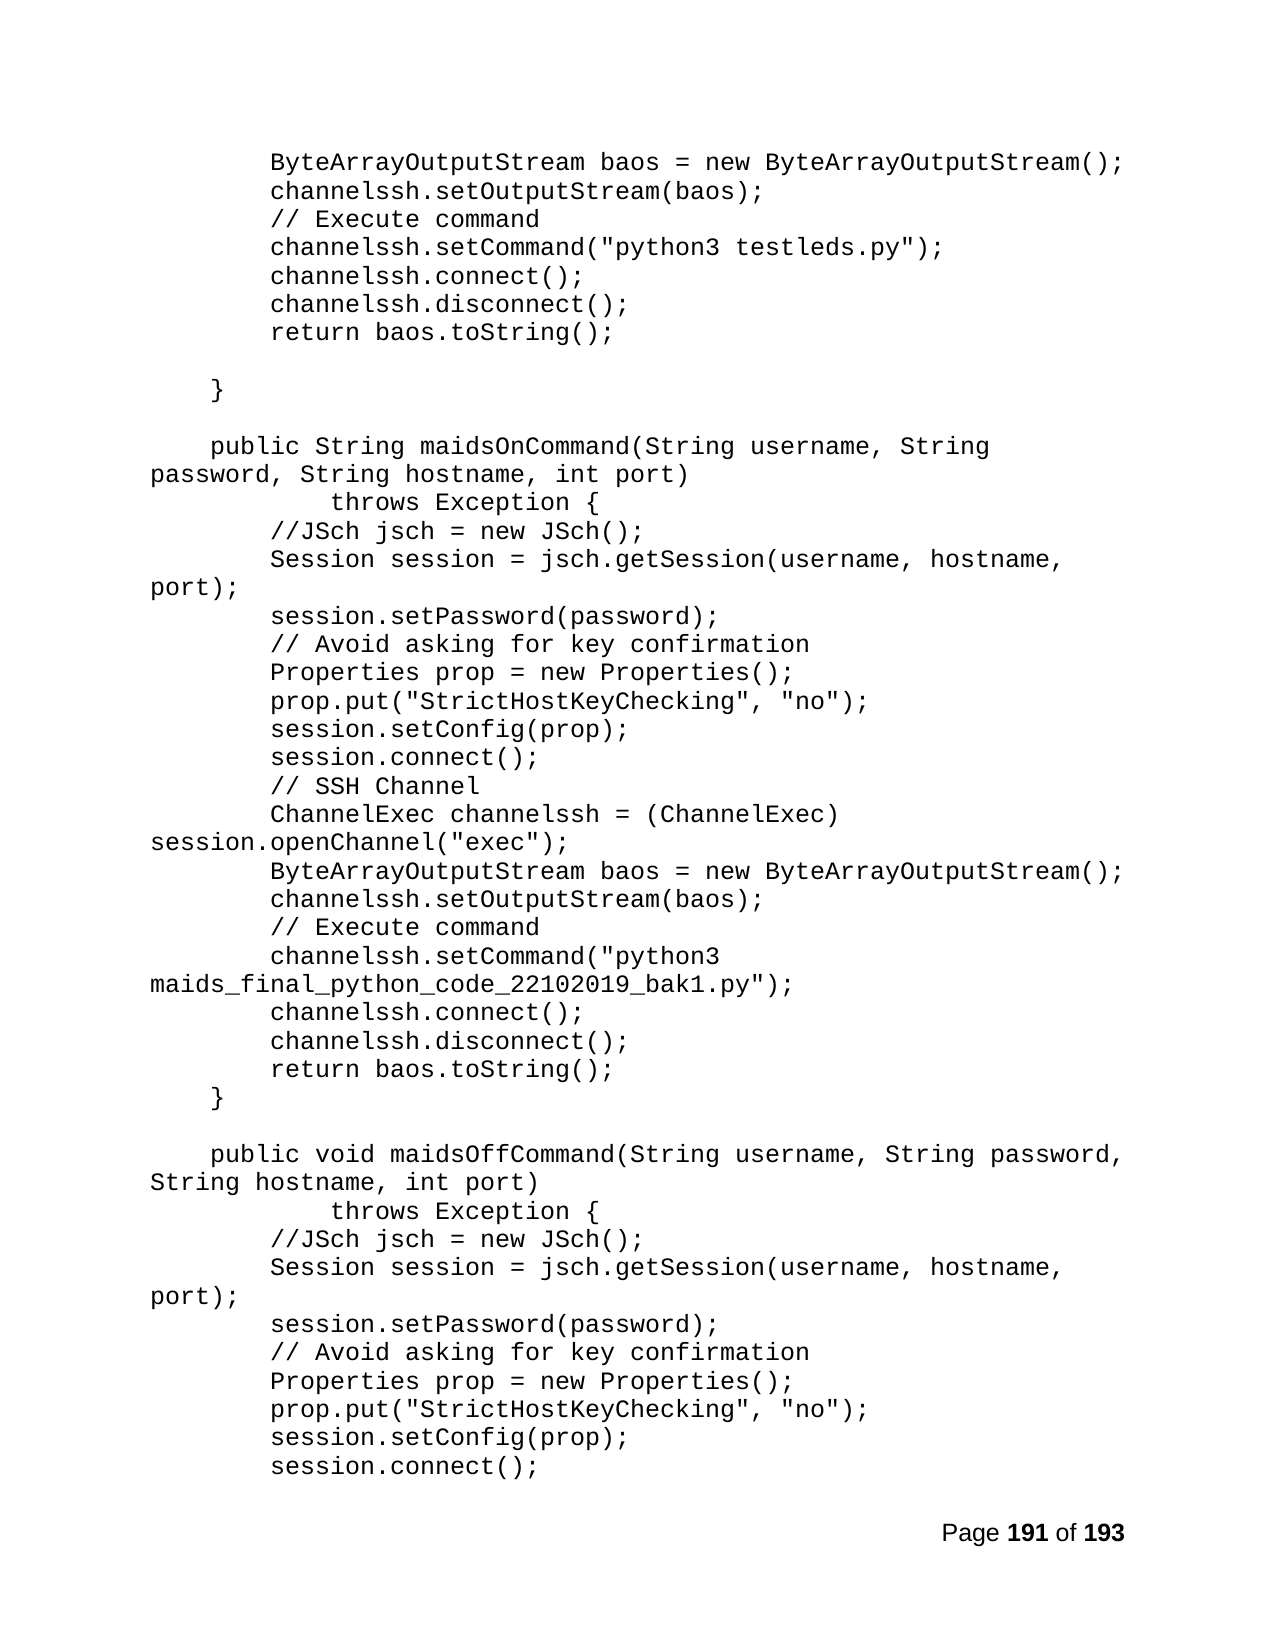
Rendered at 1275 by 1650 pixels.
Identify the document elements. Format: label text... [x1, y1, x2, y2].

text public void maidsOffCommand(String username, String password, String hostname, int port) [150, 1142, 1125, 1198]
text session.setConfig(prop); [150, 717, 1125, 745]
text ChannelExec channelssh = (ChannelExec) session.openChannel("exec"); [150, 802, 1125, 858]
text channelssh.connect(); [150, 1000, 1125, 1028]
text throws Exception { [150, 490, 1125, 518]
text // SSH Channel [150, 773, 1125, 802]
text // Avoid asking for key confirmation [150, 1340, 1125, 1368]
text } [150, 377, 1125, 405]
text channelssh.connect(); [150, 263, 1125, 292]
text return baos.toString(); [150, 320, 1125, 348]
text session.connect(); [150, 1453, 1125, 1482]
text session.setPassword(password); [150, 1312, 1125, 1340]
text Properties prop = new Properties(); [150, 660, 1125, 688]
text channelssh.disconnect(); [150, 1028, 1125, 1057]
text // Execute command [150, 207, 1125, 235]
text // Execute command [150, 915, 1125, 943]
text Properties prop = new Properties(); [150, 1368, 1125, 1397]
text channelssh.setCommand("python3 maids_final_python_code_22102019_bak1.py"); [150, 943, 1125, 1000]
text ByteArrayOutputStream baos = new ByteArrayOutputStream(); [150, 858, 1125, 887]
text channelssh.disconnect(); [150, 292, 1125, 320]
text } [150, 1085, 1125, 1113]
text Session session = jsch.getSession(username, hostname, port); [150, 1255, 1125, 1312]
text Session session = jsch.getSession(username, hostname, port); [150, 547, 1125, 603]
text channelssh.setCommand("python3 testleds.py"); [150, 235, 1125, 263]
text //JSch jsch = new JSch(); [150, 518, 1125, 547]
text session.connect(); [150, 745, 1125, 773]
text return baos.toString(); [150, 1057, 1125, 1085]
text // Avoid asking for key confirmation [150, 632, 1125, 660]
text prop.put("StrictHostKeyChecking", "no"); [150, 1397, 1125, 1425]
text //JSch jsch = new JSch(); [150, 1227, 1125, 1255]
text ByteArrayOutputStream baos = new ByteArrayOutputStream(); [150, 150, 1125, 178]
text prop.put("StrictHostKeyChecking", "no"); [150, 688, 1125, 717]
text channelssh.setOutputStream(baos); [150, 178, 1125, 207]
text session.setPassword(password); [150, 603, 1125, 632]
text public String maidsOnCommand(String username, String password, String hostname, int port) [150, 433, 1125, 490]
text session.setConfig(prop); [150, 1425, 1125, 1453]
text channelssh.setOutputStream(baos); [150, 887, 1125, 915]
text throws Exception { [150, 1198, 1125, 1227]
